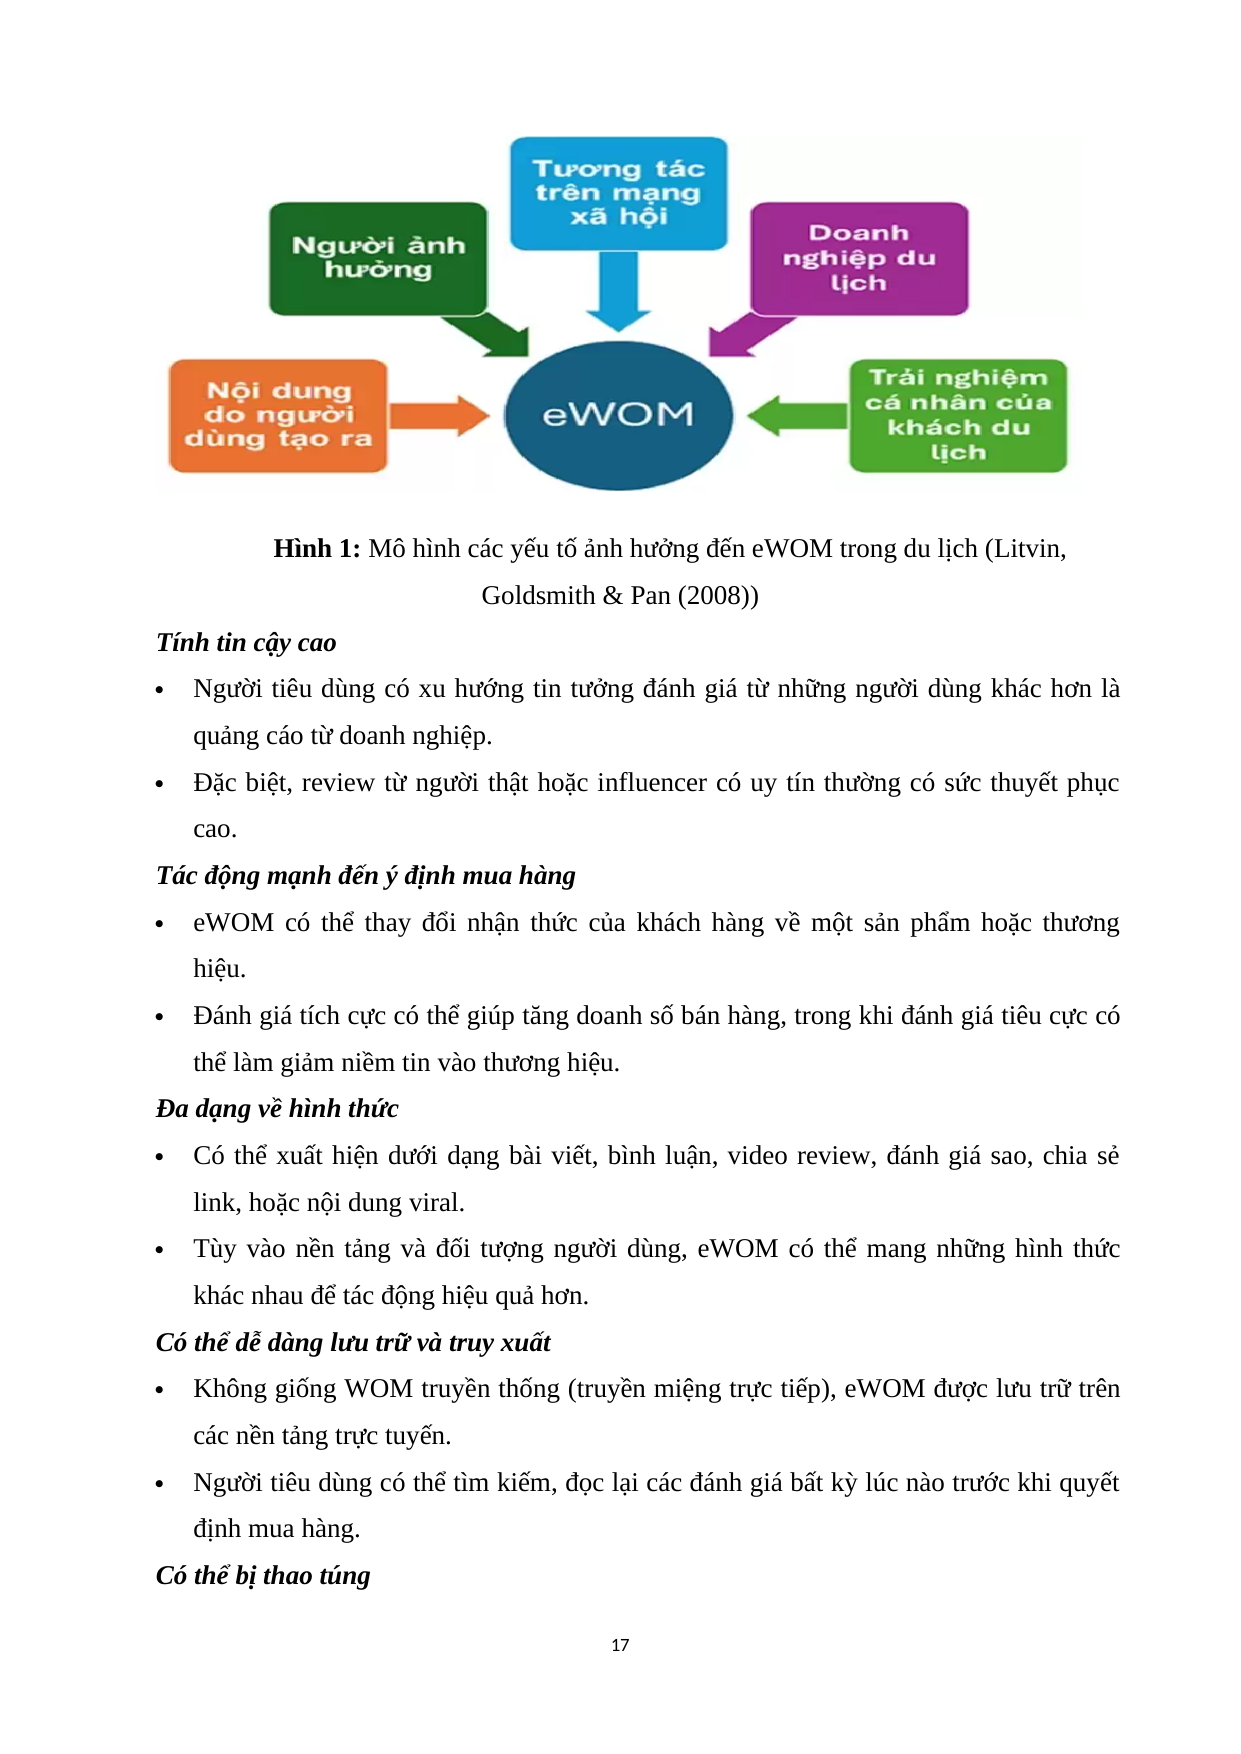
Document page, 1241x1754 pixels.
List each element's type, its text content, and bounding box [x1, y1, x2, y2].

text Có thể bị thao túng [118, 1559, 1122, 1590]
list Không giống WOM truyền thống (truyền miệng trực tiếp), eWOM được lưu trữ trên các nền tảng trực tuyến. [156, 1372, 1122, 1450]
text Có thể dễ dàng lưu trữ và truy xuất [118, 1326, 1122, 1357]
list Có thể xuất hiện dưới dạng bài viết, bình luận, video review, đánh giá sao, chia sẻ link, hoặc nội dung viral. [156, 1139, 1122, 1217]
list Đặc biệt, review từ người thật hoặc influencer có uy tín thường có sức thuyết phục cao. [156, 766, 1122, 843]
list Tùy vào nền tảng và đối tượng người dùng, eWOM có thể mang những hình thức khác nhau để tác động hiệu quả hơn. [156, 1232, 1122, 1310]
text Tác động mạnh đến ý định mua hàng [118, 859, 1122, 890]
picture [118, 118, 1123, 495]
list Đánh giá tích cực có thể giúp tăng doanh số bán hàng, trong khi đánh giá tiêu cực có thể làm giảm niềm tin vào thương hiệu. [156, 999, 1122, 1077]
list eWOM có thể thay đổi nhận thức của khách hàng về một sản phẩm hoặc thương hiệu. [156, 906, 1122, 983]
list Người tiêu dùng có thể tìm kiếm, đọc lại các đánh giá bất kỳ lúc nào trước khi quyết định mua hàng. [156, 1466, 1122, 1543]
text Hình 1: Mô hình các yếu tố ảnh hưởng đến eWOM trong du lịch (Litvin, Goldsmith & Pan (2008)) [118, 495, 1122, 610]
text Tính tin cậy cao [118, 626, 1122, 657]
list Người tiêu dùng có xu hướng tin tưởng đánh giá từ những người dùng khác hơn là quảng cáo từ doanh nghiệp. [156, 672, 1122, 750]
text Đa dạng về hình thức [118, 1092, 1122, 1123]
